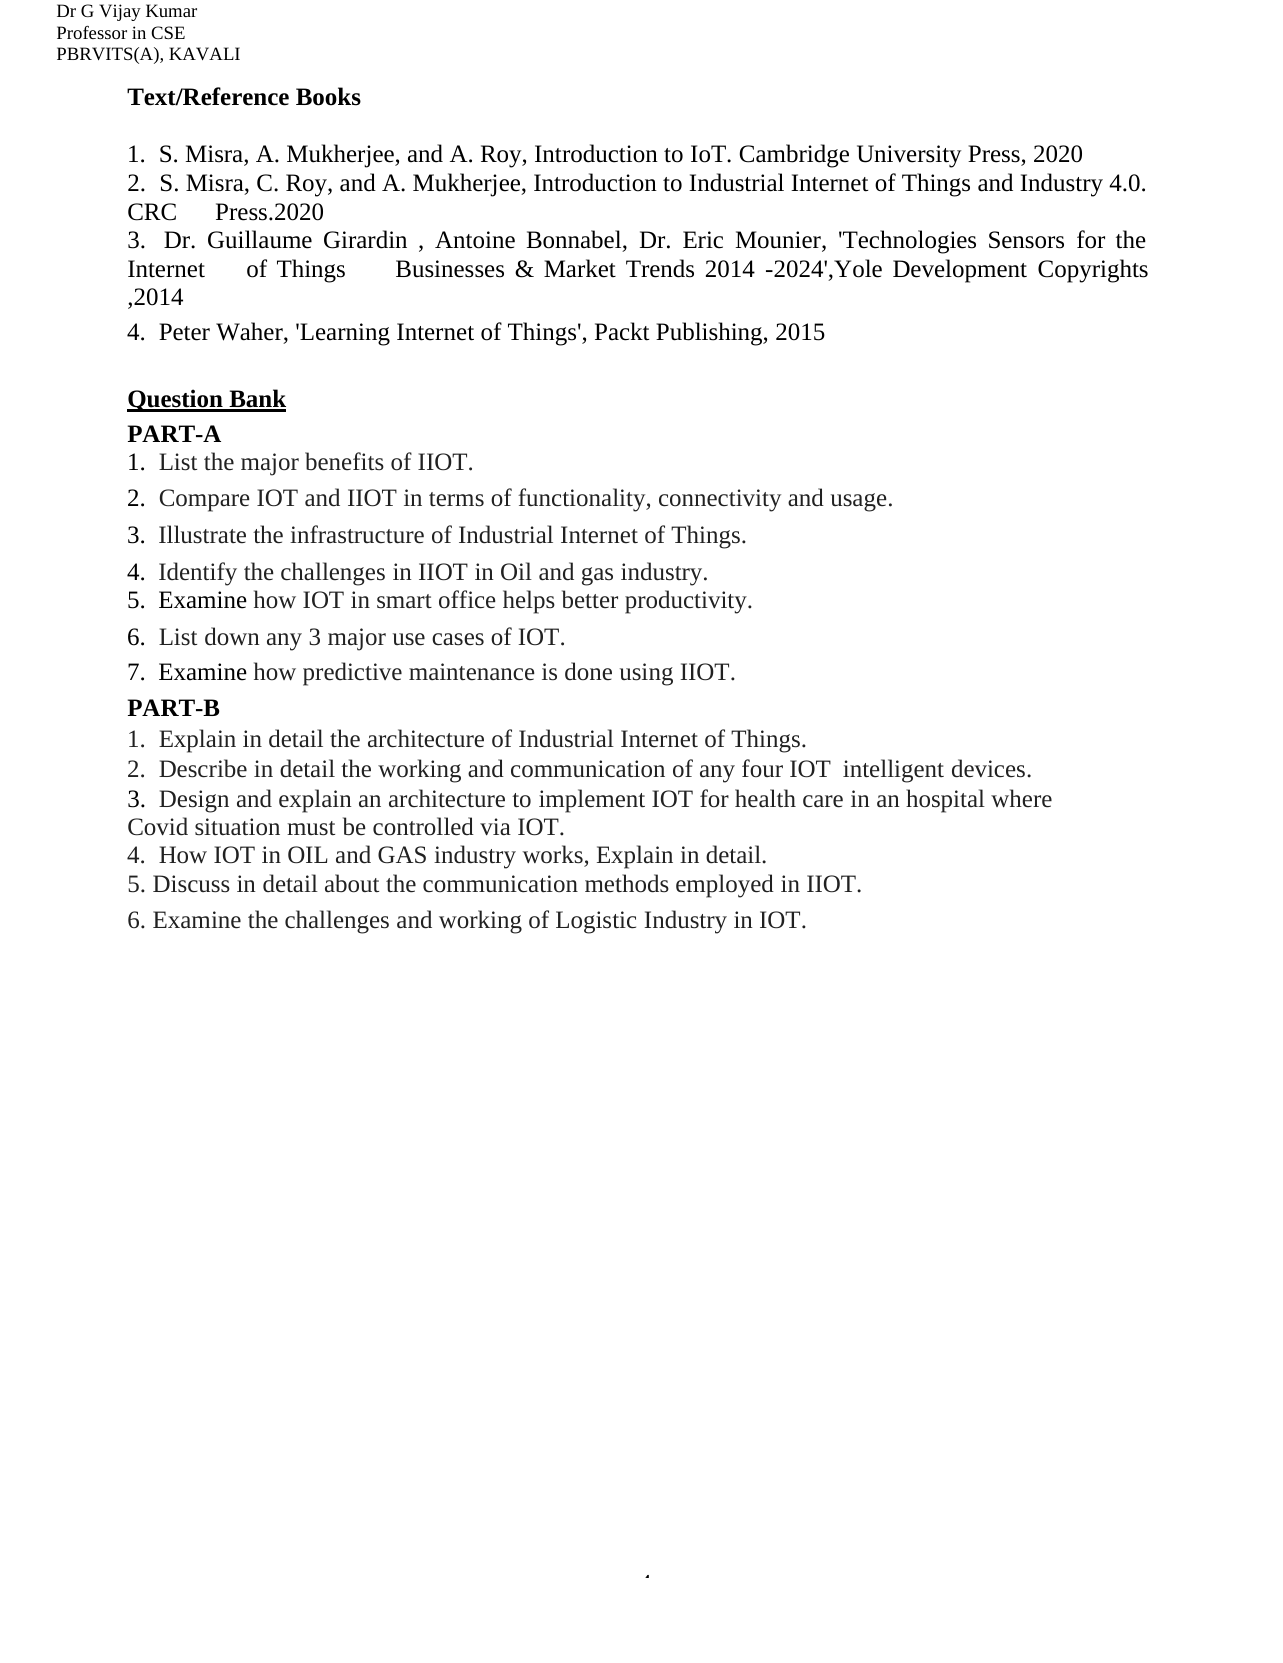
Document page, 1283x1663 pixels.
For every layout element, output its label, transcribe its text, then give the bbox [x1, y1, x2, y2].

list Examine how predictive maintenance is done using IIOT. [127, 657, 1272, 686]
list Examine the challenges and working of Logistic Industry in IOT. [127, 905, 1272, 934]
list List down any 3 major use cases of IOT. [127, 622, 1272, 651]
list Describe in detail the working and communication of any four IOT intelligent devices. [127, 755, 1272, 784]
list Discuss in detail about the communication methods employed in IIOT. [127, 869, 1272, 898]
list Examine how IOT in smart office helps better productivity. [127, 586, 1272, 614]
list Dr. Guillaume Girardin , Antoine Bonnabel, Dr. Eric Mounier, 'Technologies Sensors for the Internet of Things Businesses & Market Trends 2014 -2024',Yole Development Copyrights [127, 225, 1151, 283]
subtitle Text/Reference Books [127, 82, 1272, 111]
subtitle PART-B [127, 693, 1272, 722]
list List the major benefits of IIOT. [127, 453, 1272, 475]
list S. Misra, C. Roy, and A. Mukherjee, Introduction to Industrial Internet of Things and Industry 4.0. CRC Press.2020 [127, 168, 1150, 225]
subtitle Question Bank PART-A [127, 384, 287, 447]
list Explain in detail the architecture of Industrial Internet of Things. [127, 724, 1272, 753]
list Peter Waher, 'Learning Internet of Things', Packt Publishing, 2015 [127, 317, 1272, 346]
list S. Misra, A. Mukherjee, and A. Roy, Introduction to IoT. Cambridge University Press, 2020 [127, 139, 1272, 168]
list Illustrate the infrastructure of Industrial Internet of Things. [127, 520, 1272, 549]
list Compare IOT and IIOT in terms of functionality, connectivity and usage. [127, 483, 1272, 512]
list Identify the challenges in IIOT in Oil and gas industry. [127, 557, 1272, 586]
list How IOT in OIL and GAS industry works, Explain in detail. [127, 841, 1272, 869]
list Design and explain an architecture to implement IOT for health care in an hospital where Covid situation must be controlled via IOT. [127, 784, 1118, 841]
text ,2014 [127, 283, 1272, 311]
